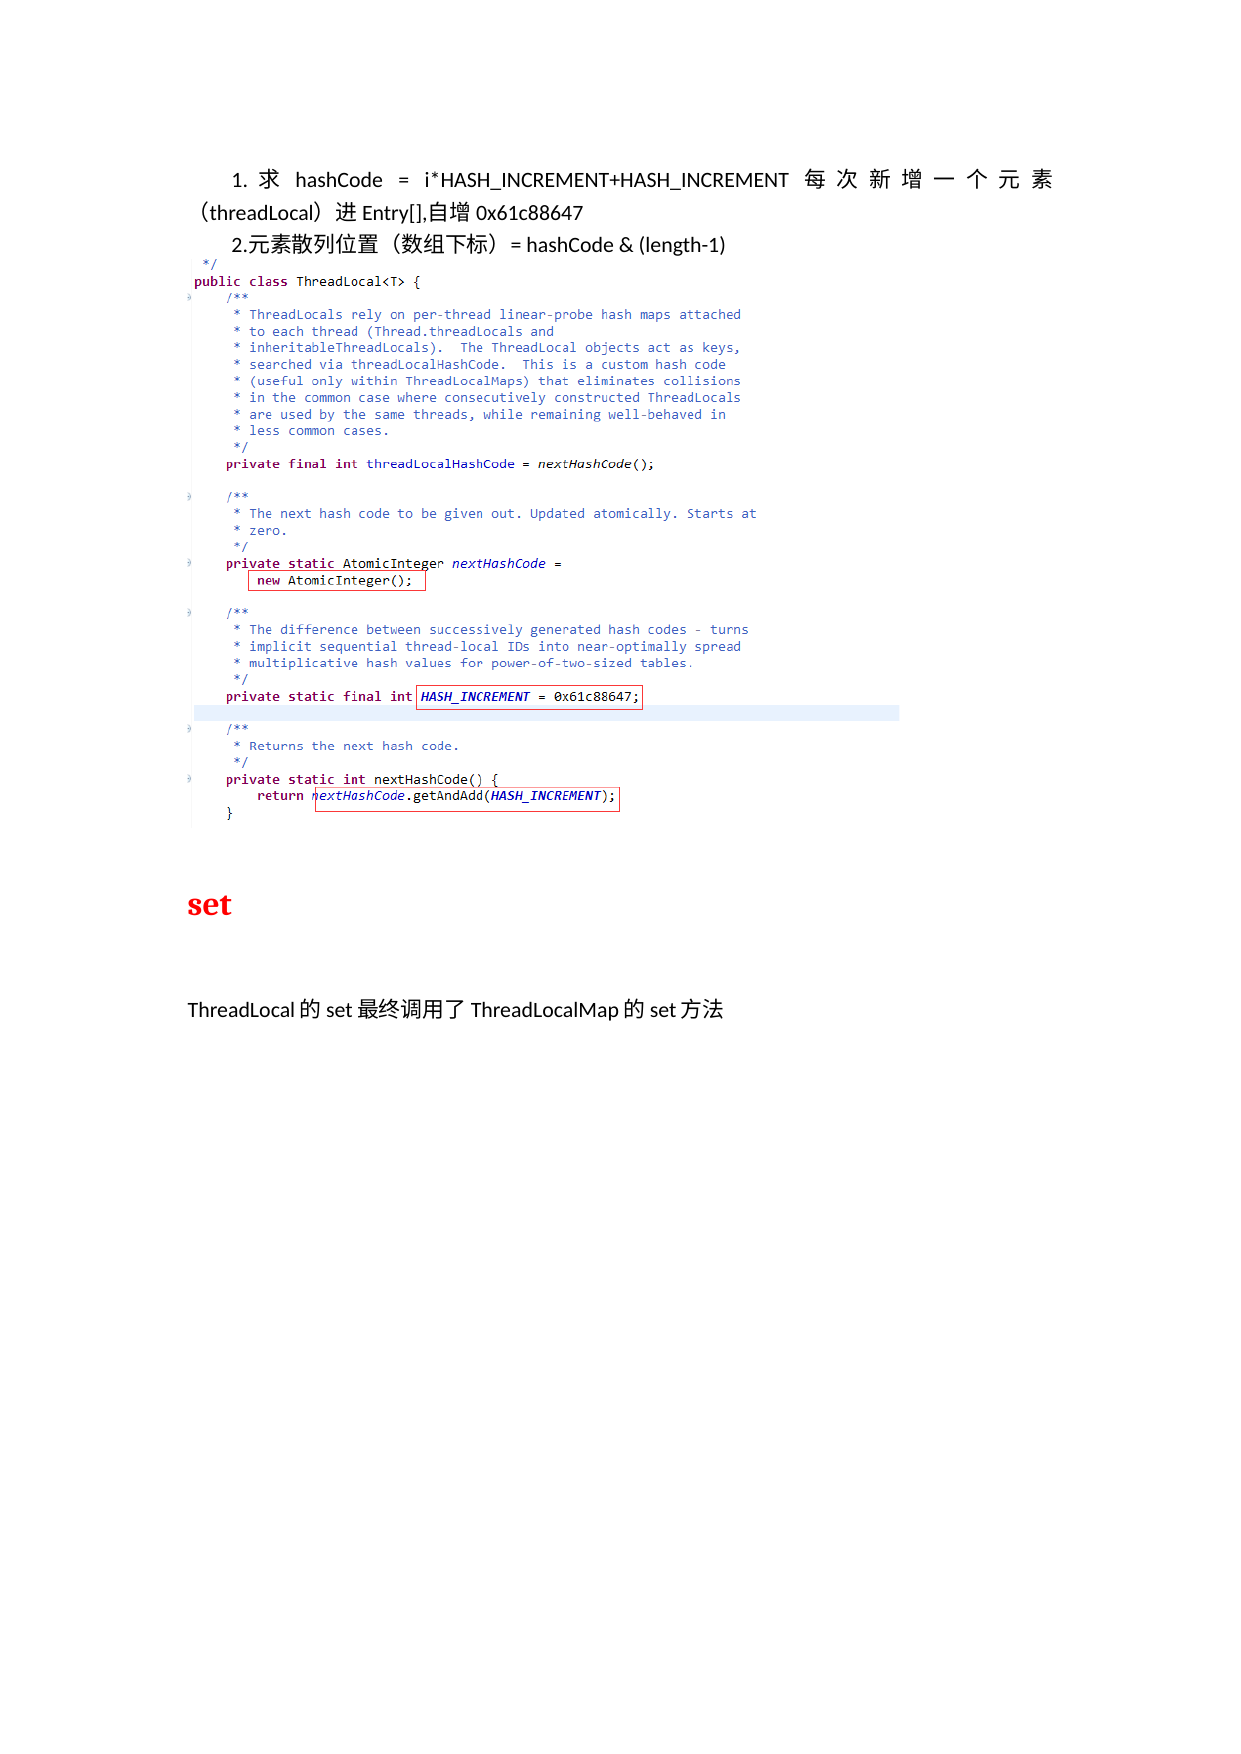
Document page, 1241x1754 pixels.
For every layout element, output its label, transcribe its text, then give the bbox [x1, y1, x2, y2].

text 2.元素散列位置（数组下标）= hashCode & (length-1) [187, 227, 1053, 259]
text ThreadLocal的set最终调用了ThreadLocalMap的set方法 [187, 992, 1053, 1024]
subtitle set [187, 872, 1053, 937]
picture [187, 259, 900, 828]
text 1.求hashCode = i*HASH_INCREMENT+HASH_INCREMENT每次新增一个元素（threadLocal）进Entry[],自增0x61c88647 [187, 162, 1053, 227]
